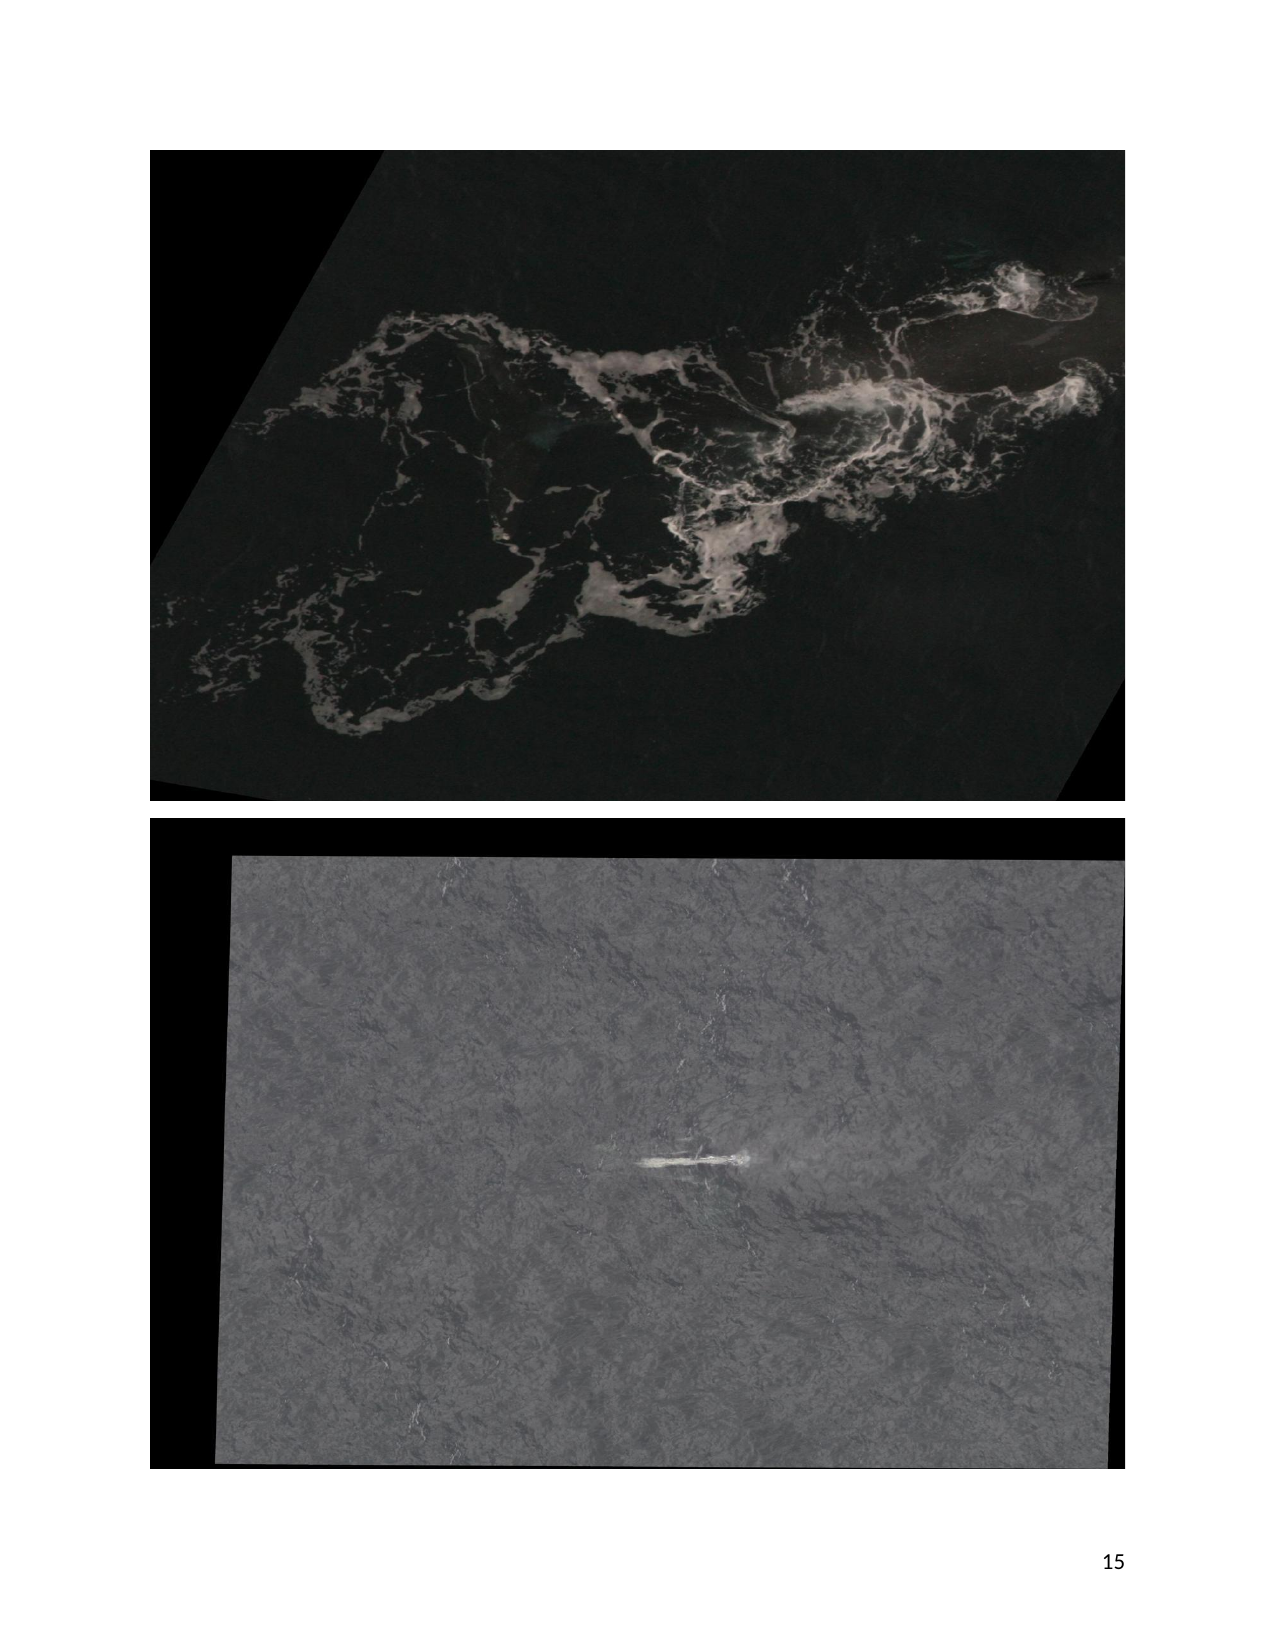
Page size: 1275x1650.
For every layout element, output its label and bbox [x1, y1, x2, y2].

picture [150, 150, 1125, 801]
picture [150, 818, 1125, 1469]
